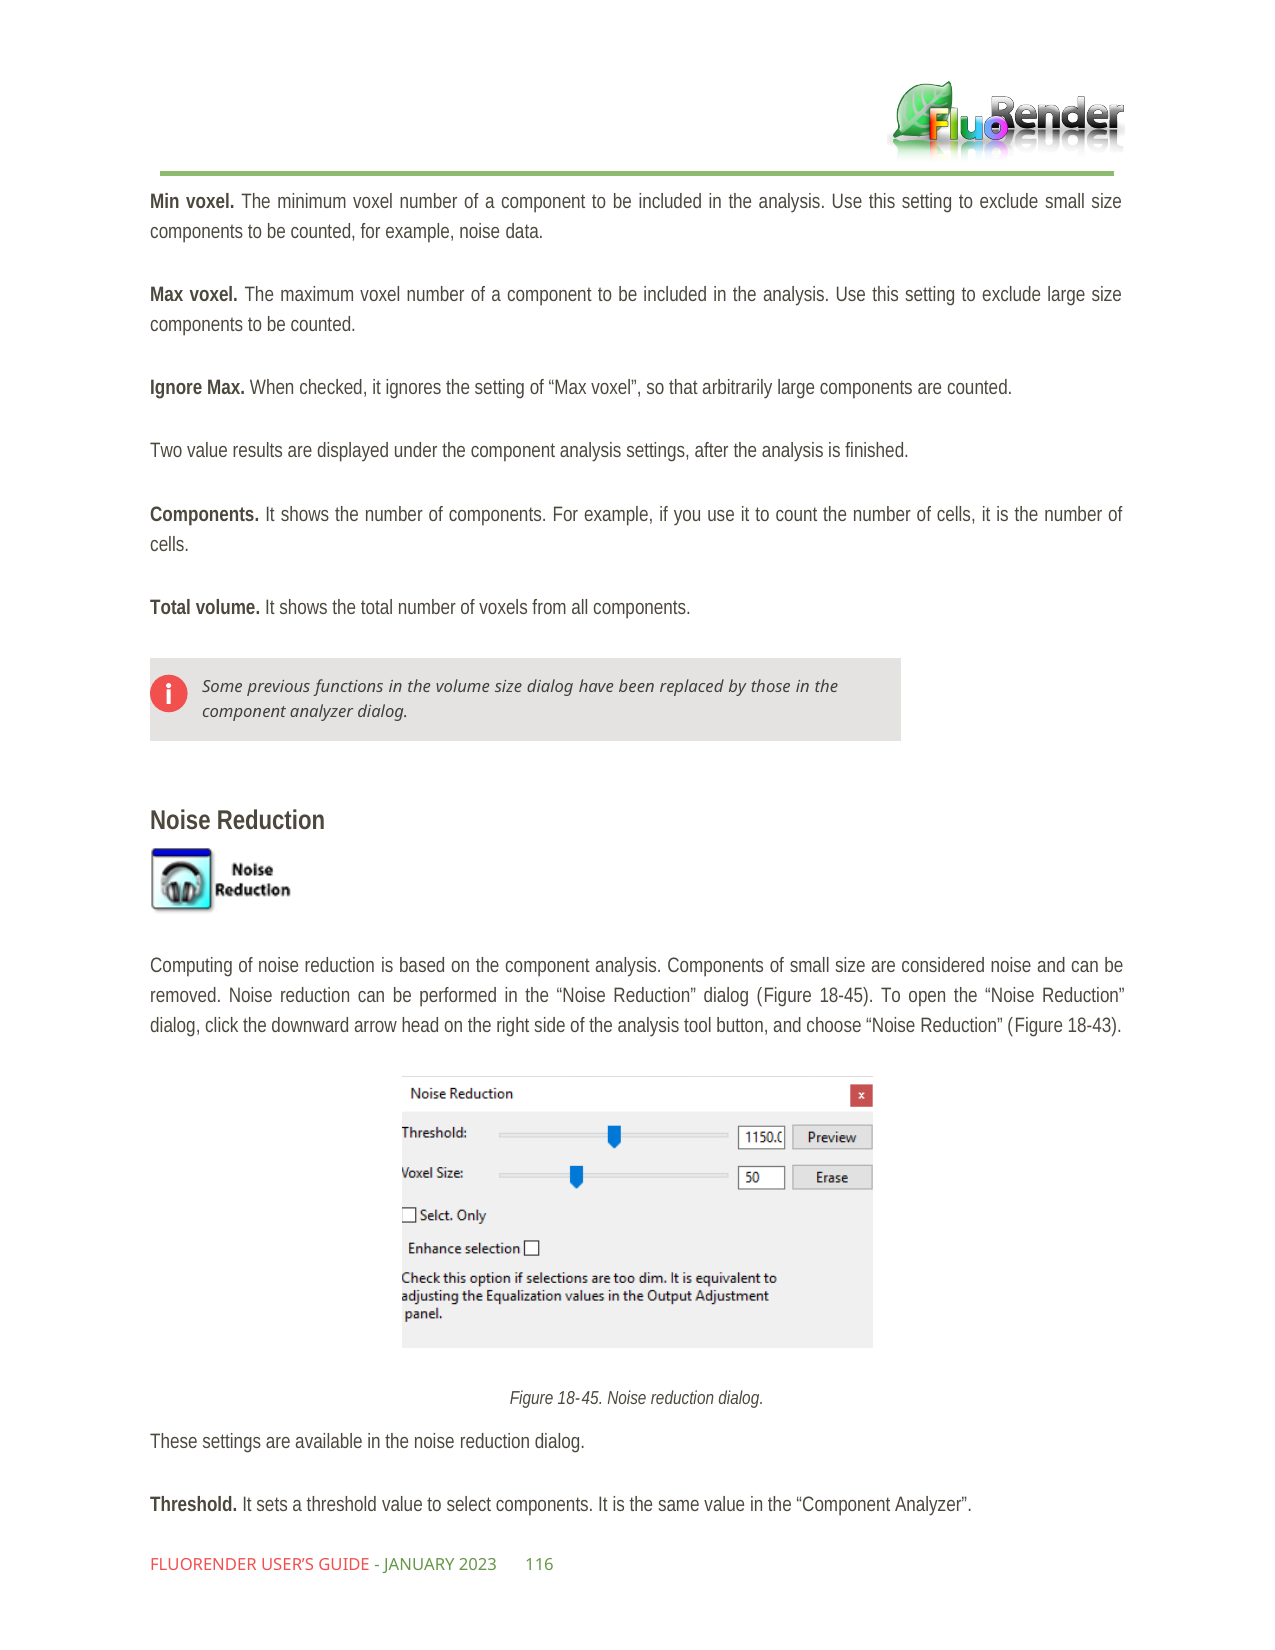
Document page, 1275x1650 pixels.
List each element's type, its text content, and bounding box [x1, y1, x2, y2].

text Max voxel. The maximum voxel number of a component to be included in the analysis. Use this setting to exclude large size components to be counted. [150, 282, 1125, 336]
text Ignore Max. When checked, it ignores the setting of “Max voxel”, so that arbitrarily large components are counted. [150, 375, 1125, 399]
text Threshold. It sets a threshold value to select components. It is the same value in the “Component Analyzer”. [150, 1492, 1125, 1516]
text Components. It shows the number of components. For example, if you use it to count the number of cells, it is the number of cells. [150, 502, 1125, 556]
text Total volume. It shows the total number of voxels from all components. [150, 595, 1125, 619]
picture [150, 847, 292, 914]
picture [402, 1076, 873, 1348]
text These settings are available in the noise reduction dialog. [150, 1429, 1125, 1453]
text Two value results are displayed under the component analysis settings, after the analysis is finished. [150, 438, 1125, 462]
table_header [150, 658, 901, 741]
text Min voxel. The minimum voxel number of a component to be included in the analysis. Use this setting to exclude small size components to be counted, for example, noise data. [150, 189, 1125, 243]
picture [887, 75, 1125, 165]
subtitle Noise Reduction [150, 804, 1125, 835]
